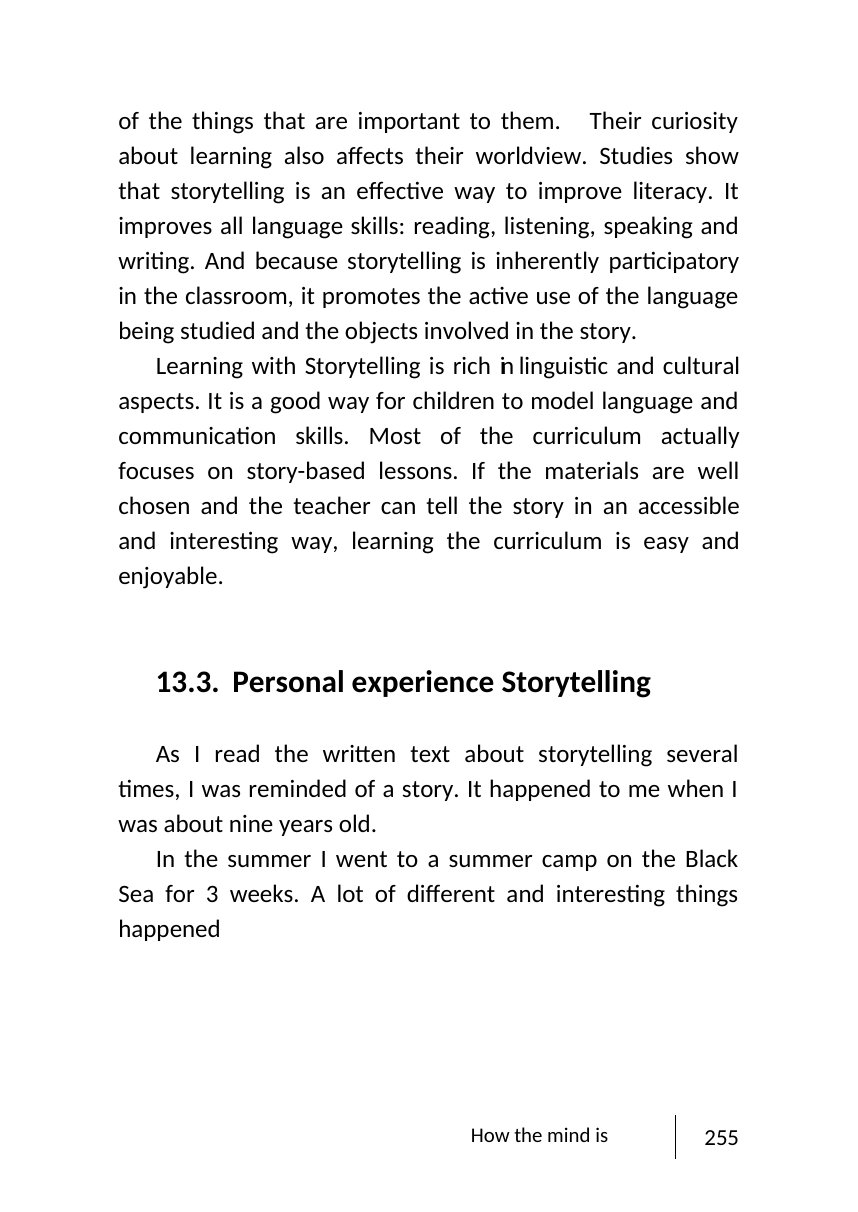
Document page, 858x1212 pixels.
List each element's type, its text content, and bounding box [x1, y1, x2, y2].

text As I read the written text about storytelling several times, I was reminded of a story. It happened to me when I was about nine years old. [118, 738, 739, 838]
text In the summer I went to a summer camp on the Black Sea for 3 weeks. A lot of different and interesting things happened [118, 843, 739, 943]
text Learning with Storytelling is rich in linguistic and cultural aspects. It is a good way for children to model language and communication skills. Most of the curriculum actually focuses on story-based lessons. If the materials are well chosen and the teacher can tell the story in an accessible and interesting way, learning the curriculum is easy and enjoyable. [118, 350, 740, 591]
text of the things that are important to them. Their curiosity about learning also affects their worldview. Studies show that storytelling is an effective way to improve literacy. It improves all language skills: reading, listening, speaking and writing. And because storytelling is inherently participatory in the classroom, it promotes the active use of the language being studied and the objects involved in the story. [118, 105, 739, 346]
subtitle Personal experience Storytelling [155, 662, 751, 700]
